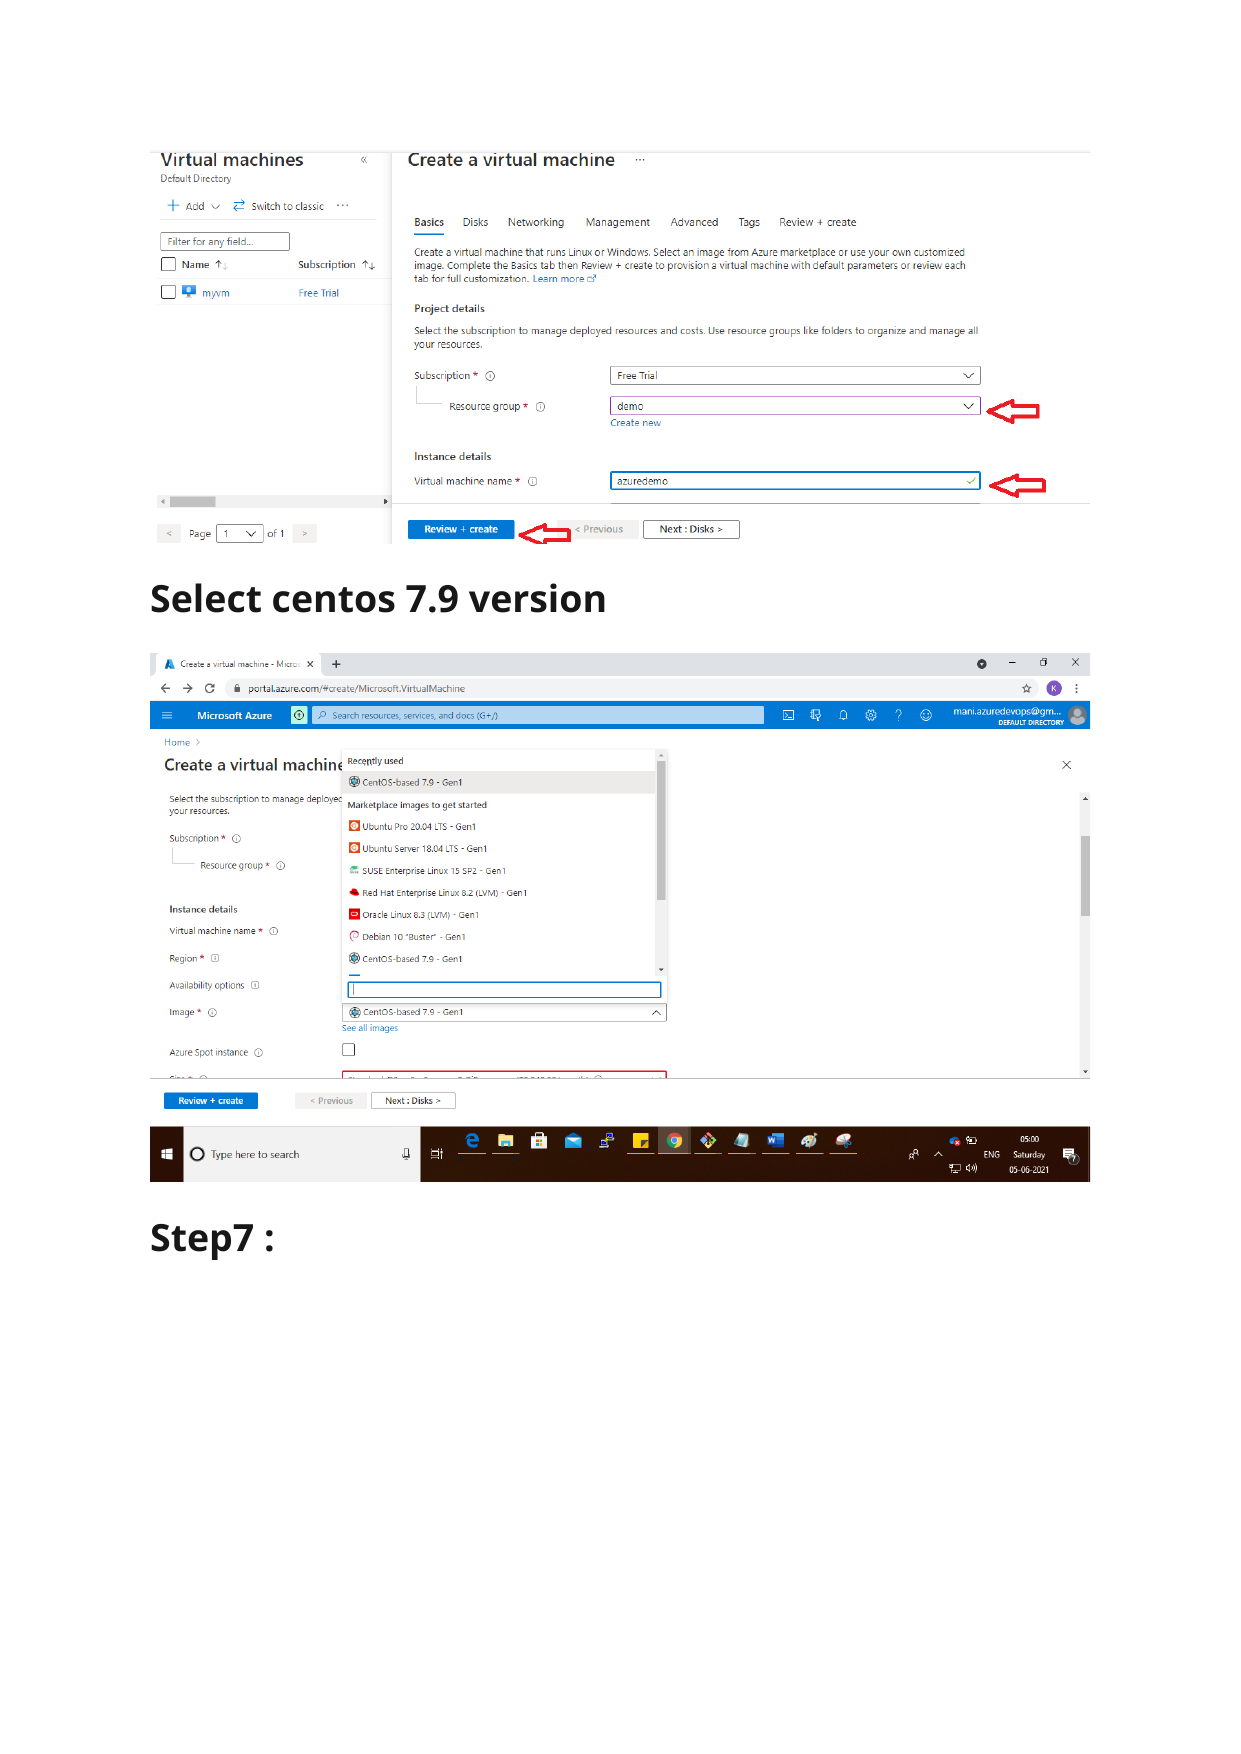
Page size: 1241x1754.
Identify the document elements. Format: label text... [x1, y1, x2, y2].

picture [150, 150, 1091, 544]
text Step7 : [150, 1211, 1090, 1262]
picture [150, 653, 1091, 1182]
text Select centos 7.9 version [150, 573, 1090, 624]
